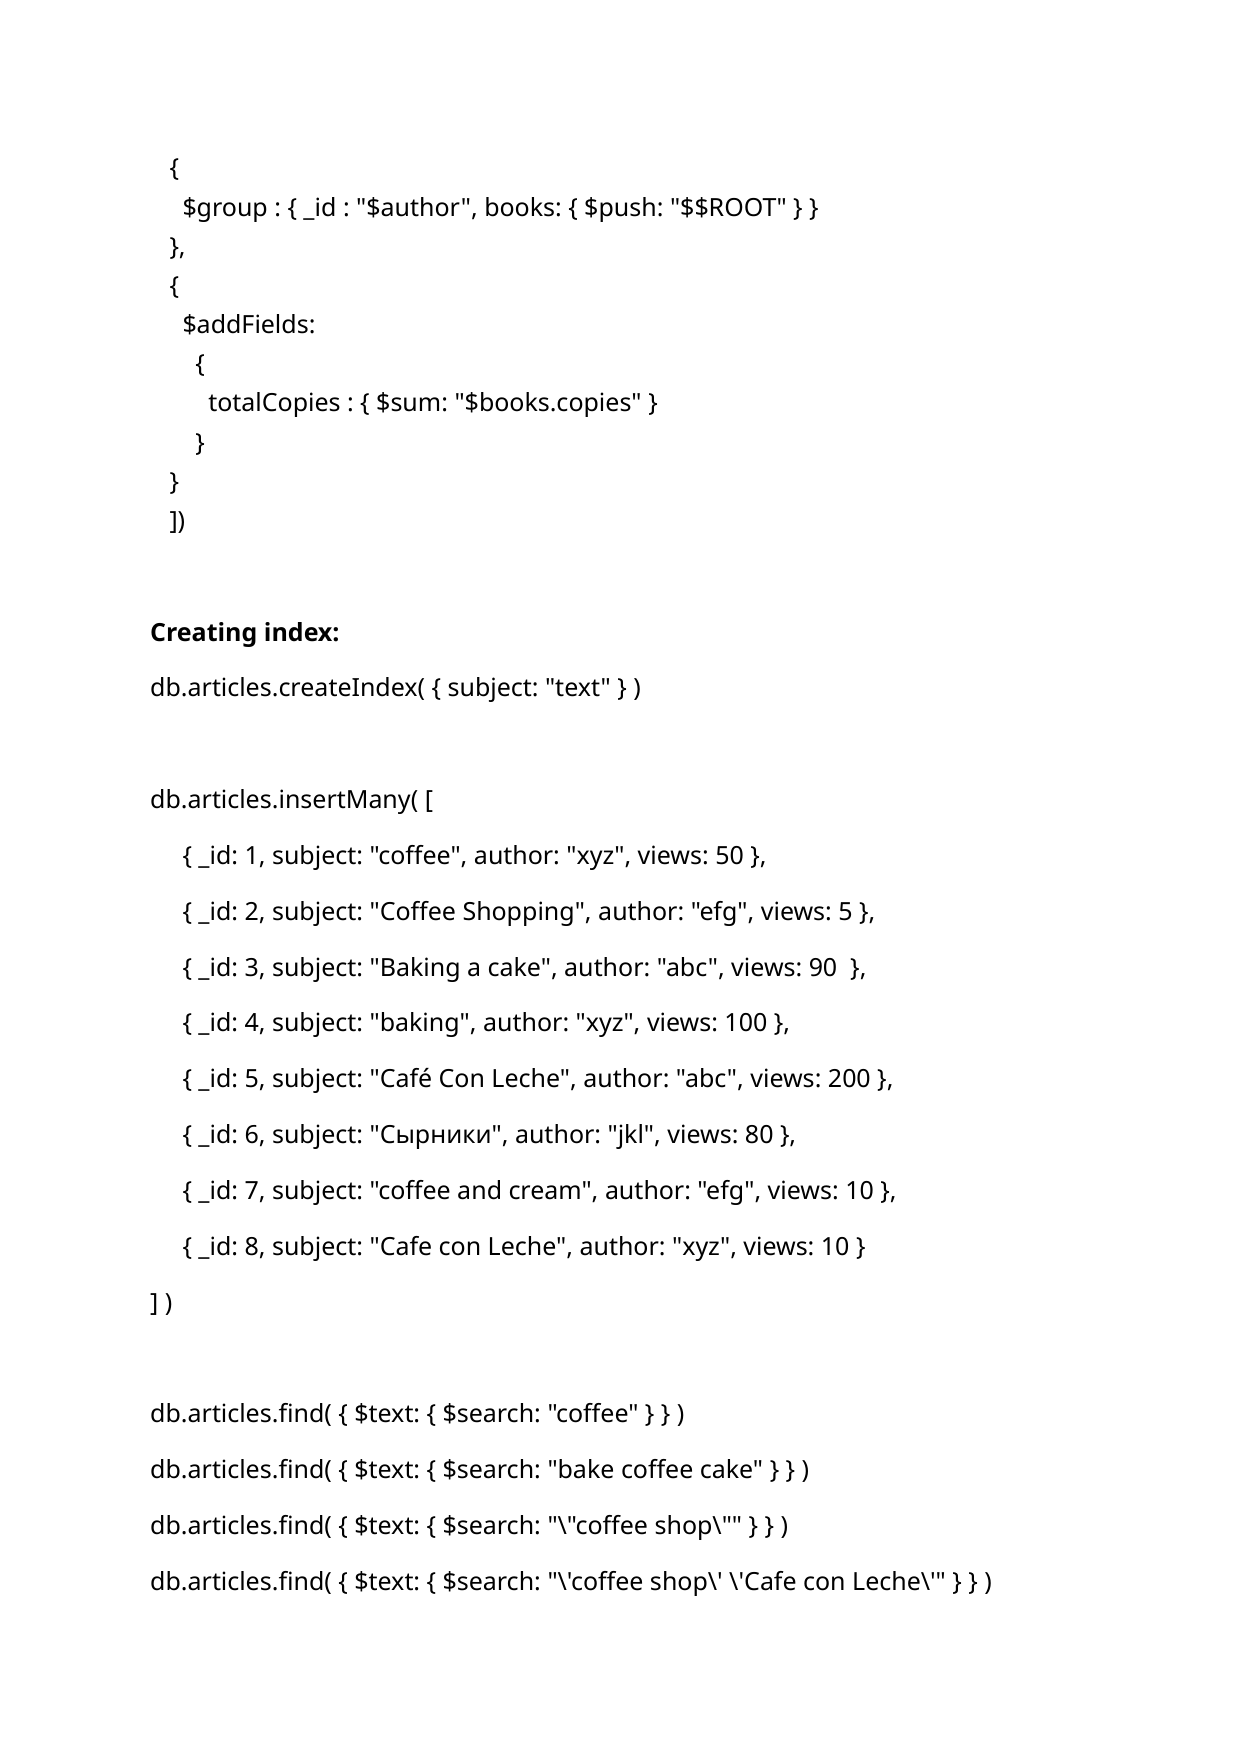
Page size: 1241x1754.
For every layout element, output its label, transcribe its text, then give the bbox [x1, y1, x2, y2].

text db.articles.find( { $text: { $search: "\'coffee shop\' \'Cafe con Leche\'" } } ) [150, 1563, 1090, 1597]
text ] ) [150, 1284, 1090, 1318]
text { _id: 5, subject: "Café Con Leche", author: "abc", views: 200 }, [150, 1061, 1090, 1095]
text Creating index: [150, 614, 1090, 648]
text { _id: 8, subject: "Cafe con Leche", author: "xyz", views: 10 } [150, 1228, 1090, 1262]
text db.articles.find( { $text: { $search: "\"coffee shop\"" } } ) [150, 1507, 1090, 1542]
text { _id: 4, subject: "baking", author: "xyz", views: 100 }, [150, 1005, 1090, 1039]
text db.articles.insertMany( [ [150, 782, 1090, 816]
text db.articles.createIndex( { subject: "text" } ) [150, 670, 1090, 704]
text db.articles.find( { $text: { $search: "coffee" } } ) [150, 1396, 1090, 1430]
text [150, 150, 1090, 537]
text db.articles.find( { $text: { $search: "bake coffee cake" } } ) [150, 1452, 1090, 1486]
text { _id: 6, subject: "Сырники", author: "jkl", views: 80 }, [150, 1117, 1090, 1151]
text { _id: 2, subject: "Coffee Shopping", author: "efg", views: 5 }, [150, 893, 1090, 927]
text { _id: 7, subject: "coffee and cream", author: "efg", views: 10 }, [150, 1172, 1090, 1207]
text { _id: 3, subject: "Baking a cake", author: "abc", views: 90 }, [150, 949, 1090, 983]
text { _id: 1, subject: "coffee", author: "xyz", views: 50 }, [150, 837, 1090, 872]
